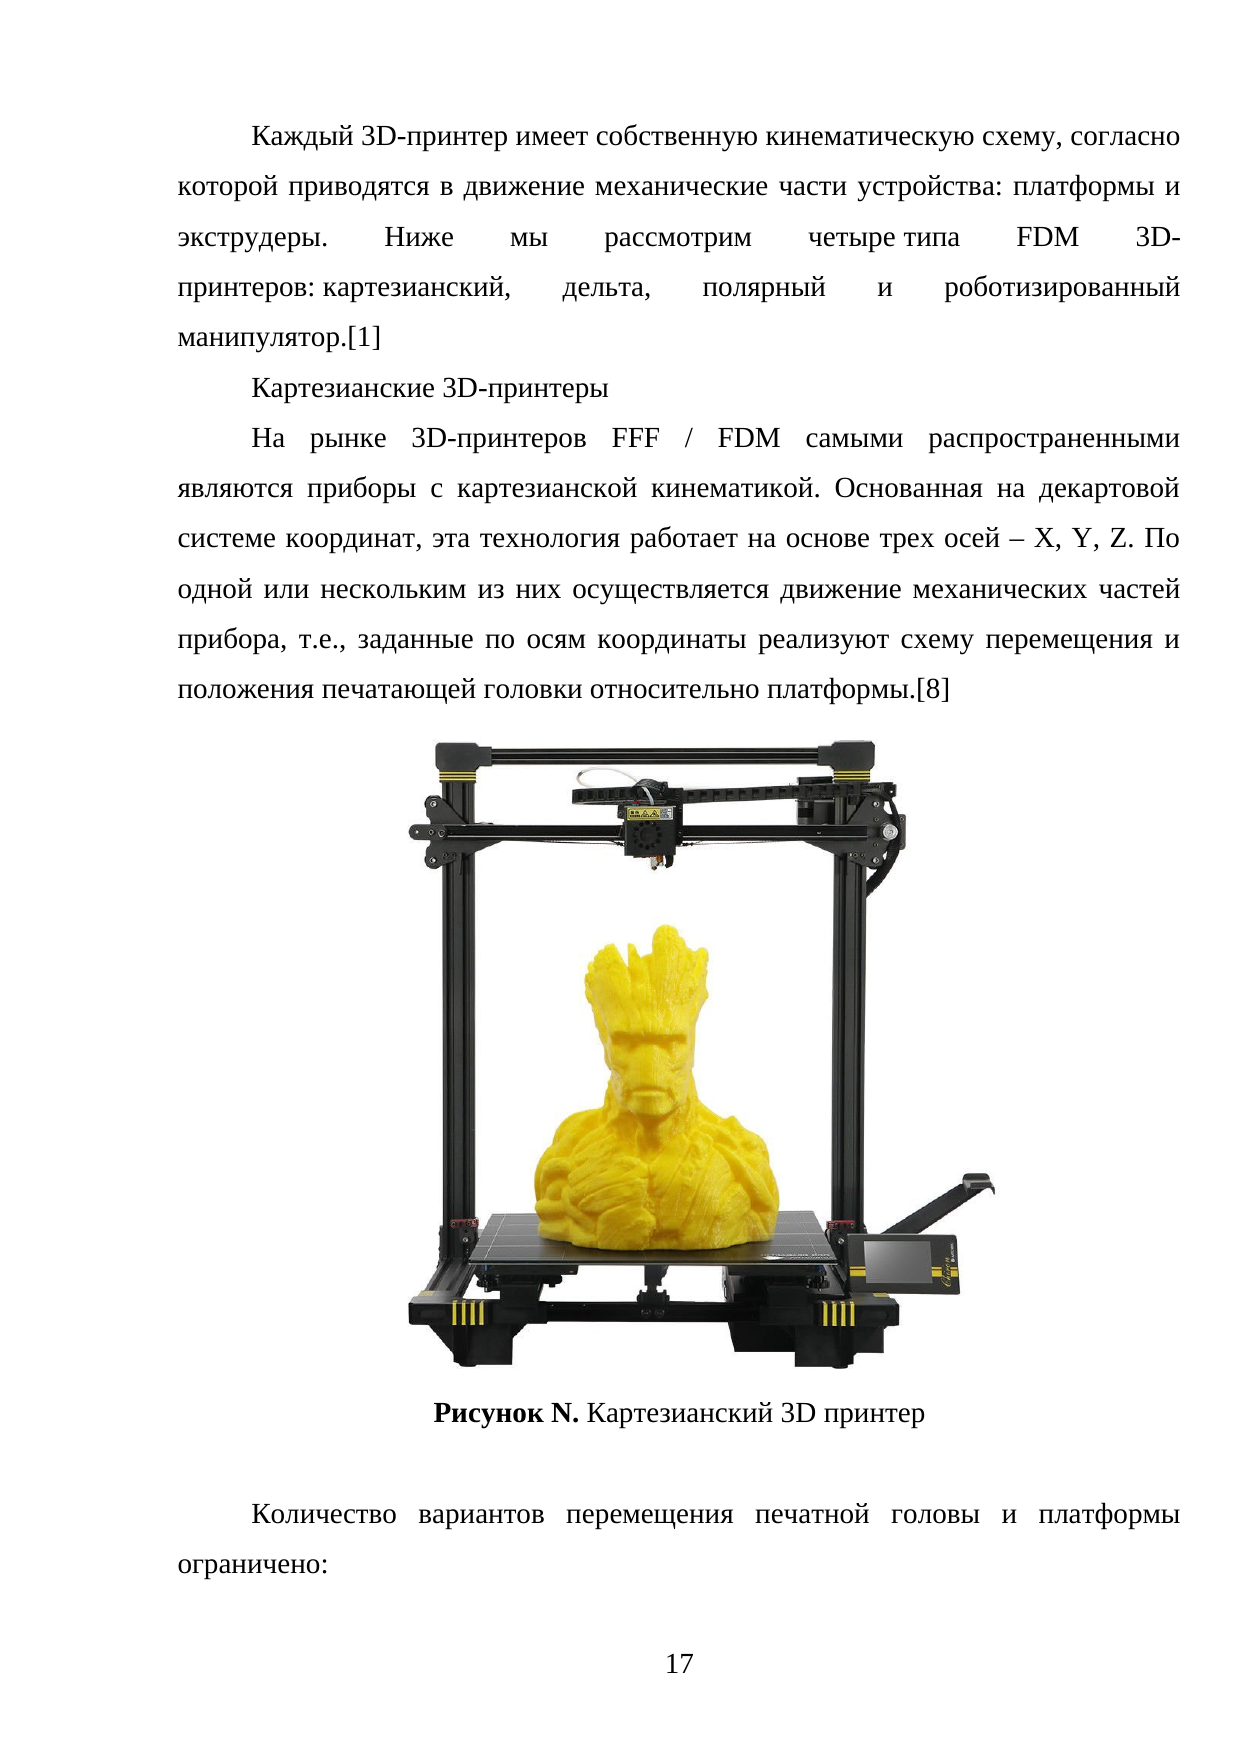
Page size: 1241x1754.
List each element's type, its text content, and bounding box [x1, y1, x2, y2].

text Картезианские 3D-принтеры [177, 370, 1181, 403]
text На рынке 3D-принтеров FFF / FDM самыми распространенными являются приборы с картезианской кинематикой. Основанная на декартовой системе координат, эта технология работает на основе трех осей – X, Y, Z. По одной или нескольким из них осуществляется движение механических частей прибора, т.е., заданные по осям координаты реализуют схему перемещения и положения печатающей головки относительно платформы.[8] [177, 420, 1181, 705]
text Количество вариантов перемещения печатной головы и платформы ограничено: [177, 1496, 1181, 1580]
picture [297, 721, 1061, 1379]
text Каждый 3D-принтер имеет собственную кинематическую схему, согласно которой приводятся в движение механические части устройства: платформы и экструдеры. Ниже мы рассмотрим четыре типа FDM 3D-принтеров: картезианский, дельта, полярный и роботизированный манипулятор.[1] [177, 118, 1181, 353]
text Рисунок N. Картезианский 3D принтер [177, 1395, 1181, 1429]
